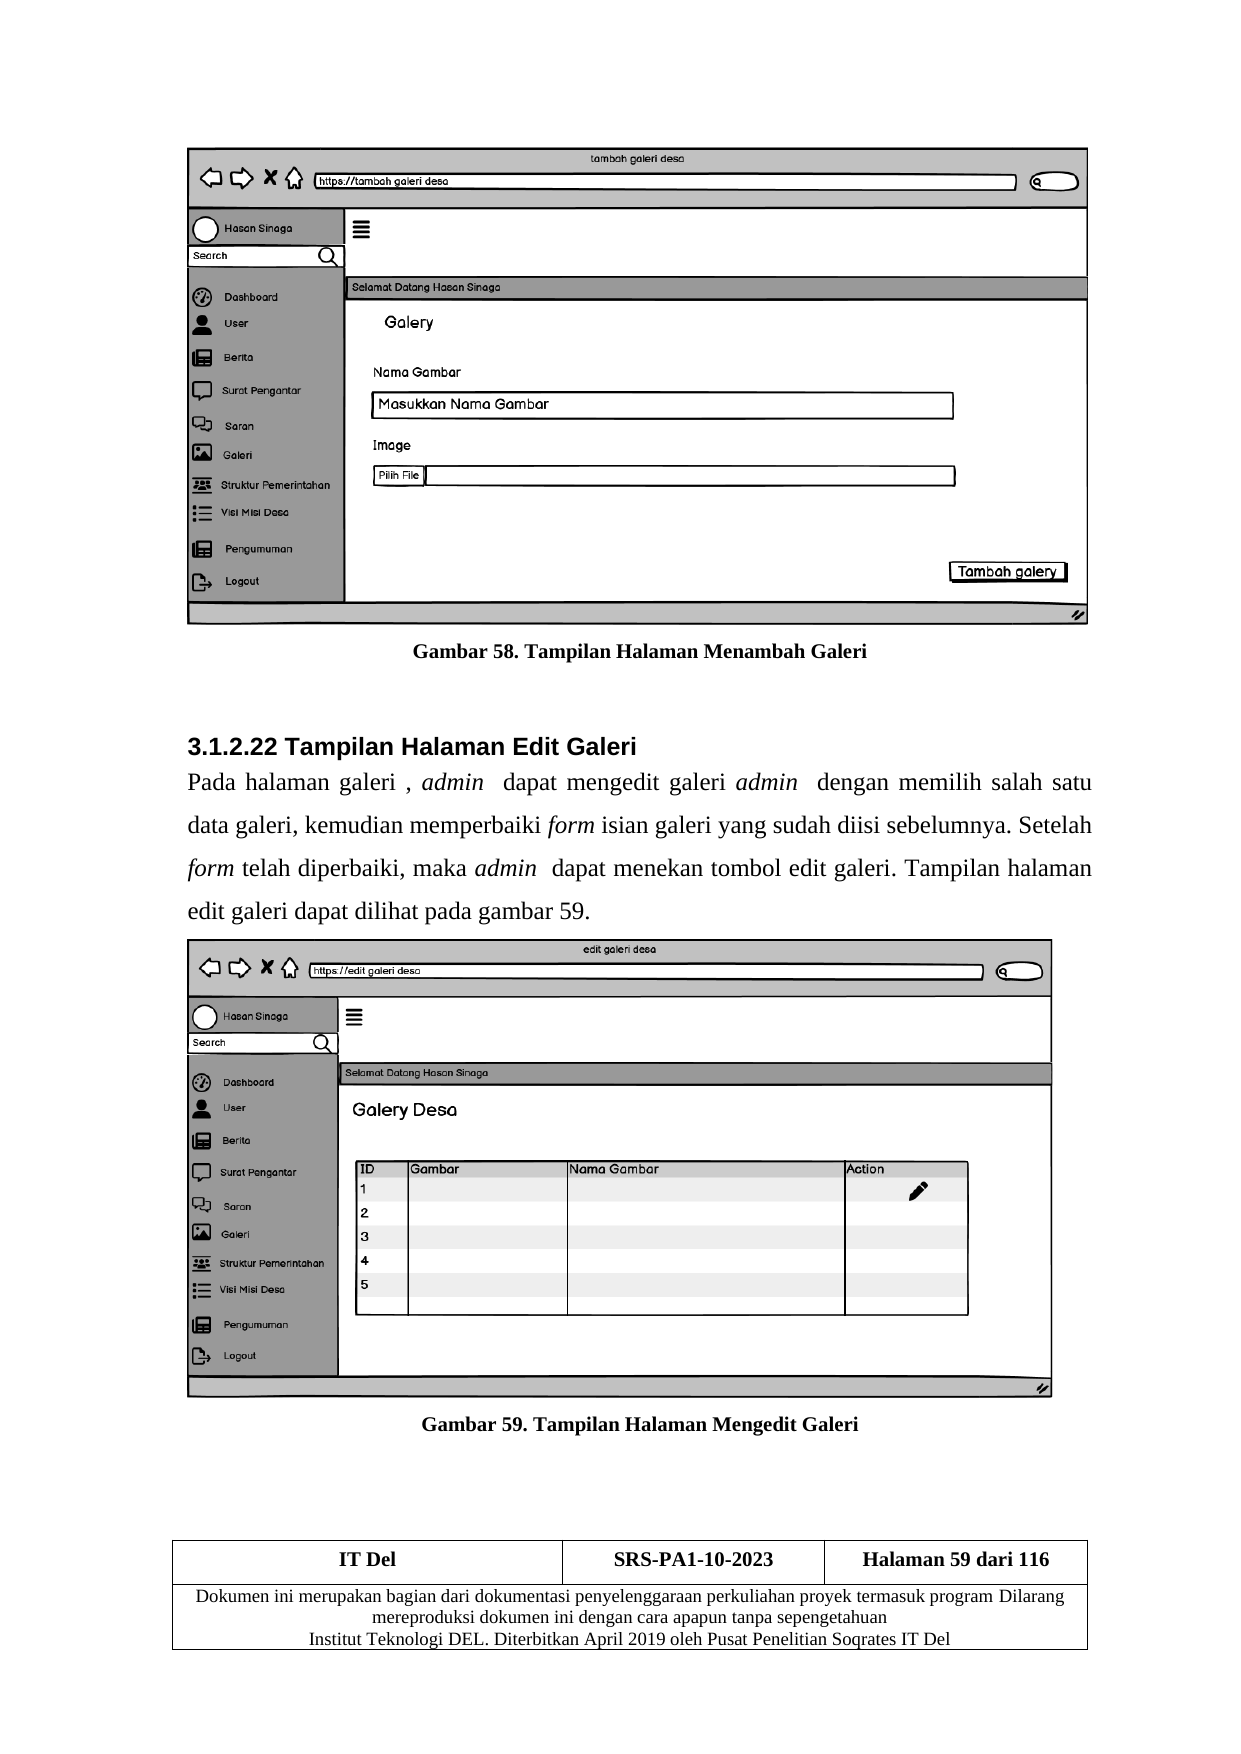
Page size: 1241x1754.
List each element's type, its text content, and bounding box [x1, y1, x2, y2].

text Gambar 58. Tampilan Halaman Menambah Galeri [187, 639, 1092, 663]
text Gambar 59. Tampilan Halaman Mengedit Galeri [187, 1412, 1092, 1436]
picture [187, 939, 1053, 1398]
picture [187, 147, 1088, 625]
subtitle 3.1.2.22 Tampilan Halaman Edit Galeri [187, 732, 1092, 760]
text Pada halaman galeri , admin dapat mengedit galeri admin dengan memilih salah satu data galeri, kemudian memperbaiki form isian galeri yang sudah diisi sebelumnya. Setelah form telah diperbaiki, maka admin dapat menekan tombol edit galeri. Tampilan halaman edit galeri dapat dilihat pada gambar 59. [187, 767, 1092, 925]
